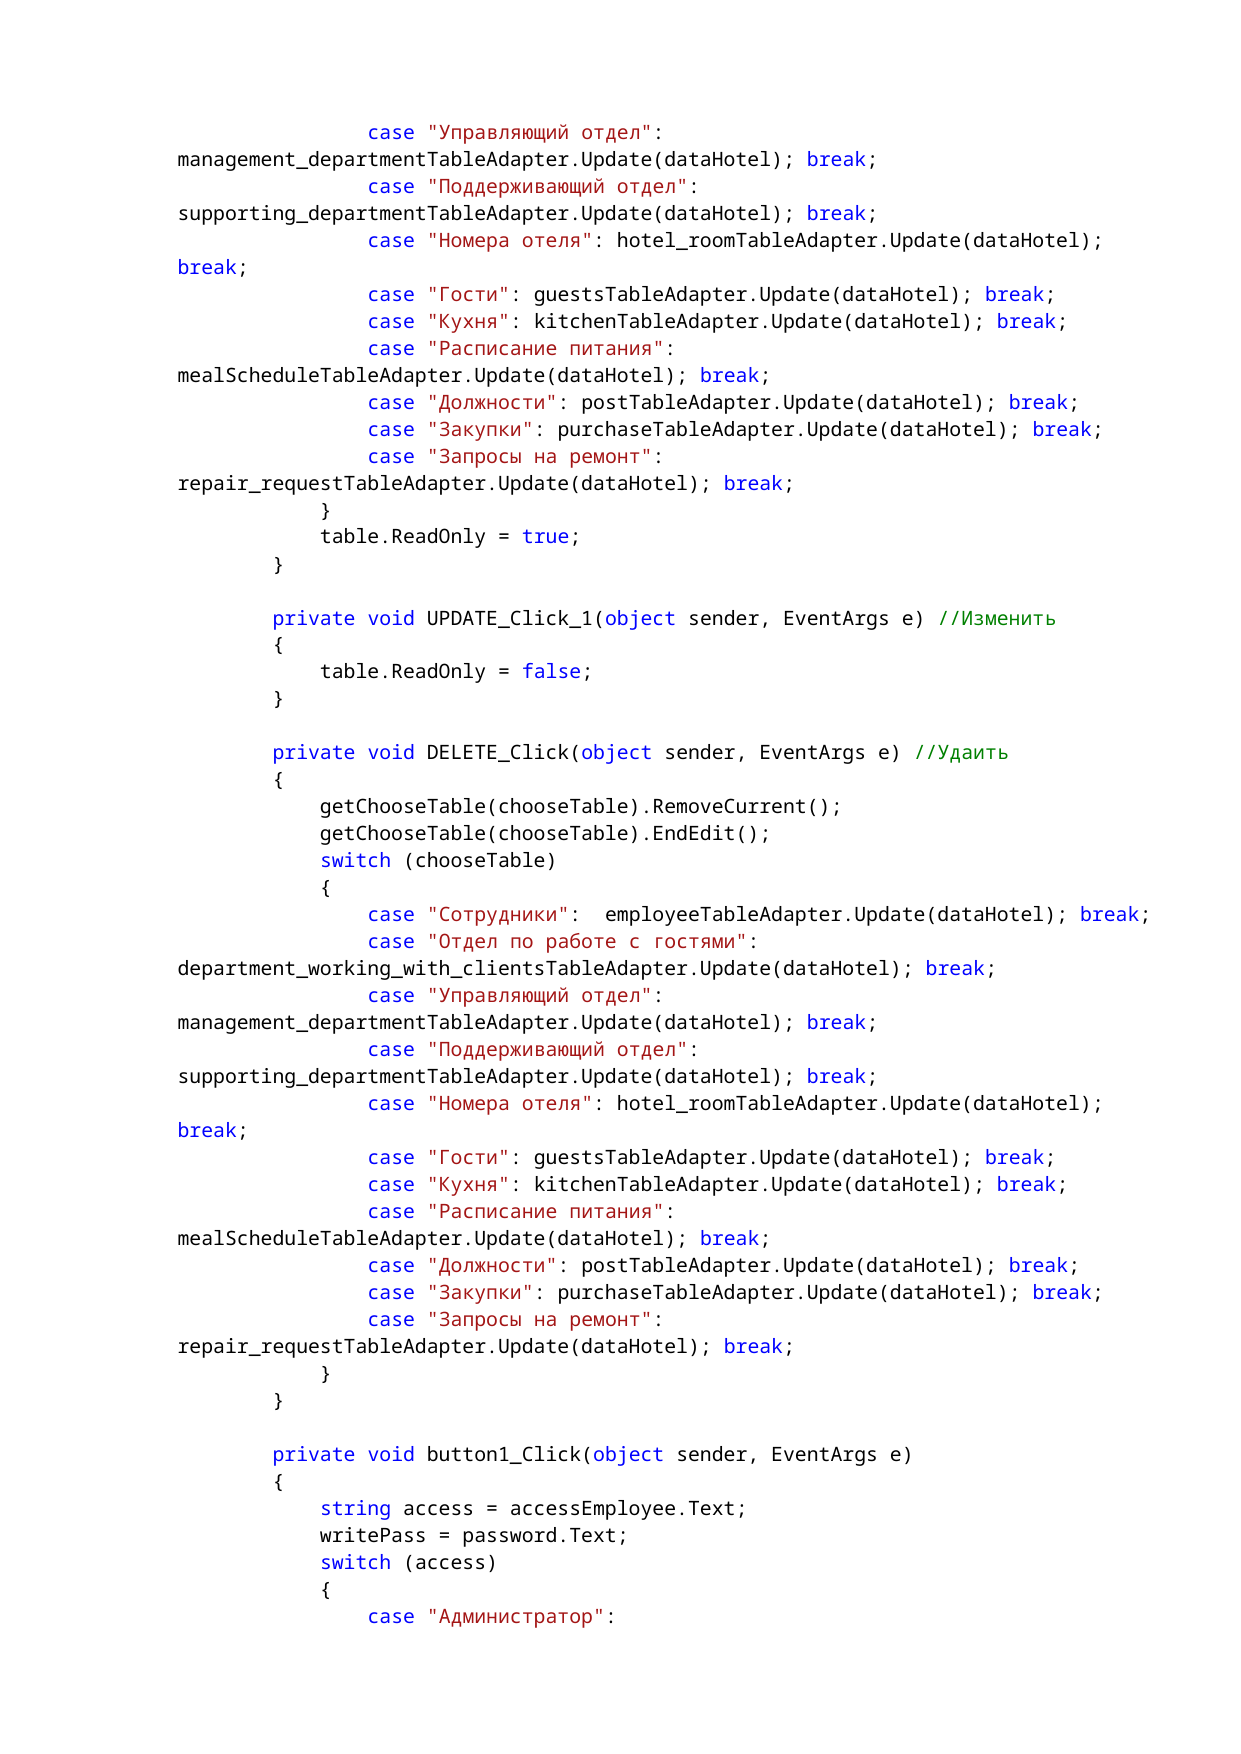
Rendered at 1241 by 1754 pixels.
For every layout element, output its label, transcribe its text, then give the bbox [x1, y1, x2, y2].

text string access = accessEmployee.Text; [177, 1494, 1152, 1521]
text case "Запросы на ремонт": repair_requestTableAdapter.Update(dataHotel); break; [177, 1305, 1152, 1359]
text writePass = password.Text; [177, 1521, 1152, 1548]
text case "Закупки": purchaseTableAdapter.Update(dataHotel); break; [177, 415, 1152, 442]
text private void UPDATE_Click_1(object sender, EventArgs e) //Изменить [177, 604, 1152, 631]
text case "Должности": postTableAdapter.Update(dataHotel); break; [177, 1251, 1152, 1278]
text switch (access) [177, 1548, 1152, 1575]
text case "Администратор": [177, 1602, 1152, 1629]
text getChooseTable(chooseTable).EndEdit(); [177, 819, 1152, 847]
text } [177, 550, 1152, 577]
text { [177, 1467, 1152, 1494]
text case "Гости": guestsTableAdapter.Update(dataHotel); break; [177, 280, 1152, 307]
text case "Поддерживающий отдел": supporting_departmentTableAdapter.Update(dataHotel); break; [177, 1035, 1152, 1089]
text { [177, 1575, 1152, 1602]
text { [177, 766, 1152, 793]
text case "Поддерживающий отдел": supporting_departmentTableAdapter.Update(dataHotel); break; [177, 172, 1152, 226]
text } [177, 1359, 1152, 1386]
text } [177, 685, 1152, 712]
text case "Запросы на ремонт": repair_requestTableAdapter.Update(dataHotel); break; [177, 442, 1152, 496]
text { [177, 873, 1152, 901]
text case "Расписание питания": mealScheduleTableAdapter.Update(dataHotel); break; [177, 334, 1152, 388]
text case "Кухня": kitchenTableAdapter.Update(dataHotel); break; [177, 1170, 1152, 1197]
text case "Номера отеля": hotel_roomTableAdapter.Update(dataHotel); break; [177, 226, 1152, 280]
text private void DELETE_Click(object sender, EventArgs e) //Удаить [177, 739, 1152, 766]
text { [177, 631, 1152, 658]
text case "Управляющий отдел": management_departmentTableAdapter.Update(dataHotel); break; [177, 118, 1152, 172]
text table.ReadOnly = true; [177, 523, 1152, 550]
text case "Управляющий отдел": management_departmentTableAdapter.Update(dataHotel); break; [177, 981, 1152, 1035]
text case "Гости": guestsTableAdapter.Update(dataHotel); break; [177, 1143, 1152, 1170]
text private void button1_Click(object sender, EventArgs e) [177, 1440, 1152, 1467]
text switch (chooseTable) [177, 847, 1152, 873]
text case "Отдел по работе с гостями": department_working_with_clientsTableAdapter.Update(dataHotel); break; [177, 927, 1152, 981]
text case "Сотрудники": employeeTableAdapter.Update(dataHotel); break; [177, 901, 1152, 927]
text } [177, 1386, 1152, 1413]
text case "Кухня": kitchenTableAdapter.Update(dataHotel); break; [177, 307, 1152, 334]
text case "Закупки": purchaseTableAdapter.Update(dataHotel); break; [177, 1278, 1152, 1305]
text case "Расписание питания": mealScheduleTableAdapter.Update(dataHotel); break; [177, 1197, 1152, 1251]
text table.ReadOnly = false; [177, 658, 1152, 685]
text getChooseTable(chooseTable).RemoveCurrent(); [177, 793, 1152, 819]
text } [177, 496, 1152, 523]
text case "Номера отеля": hotel_roomTableAdapter.Update(dataHotel); break; [177, 1089, 1152, 1143]
text case "Должности": postTableAdapter.Update(dataHotel); break; [177, 388, 1152, 415]
